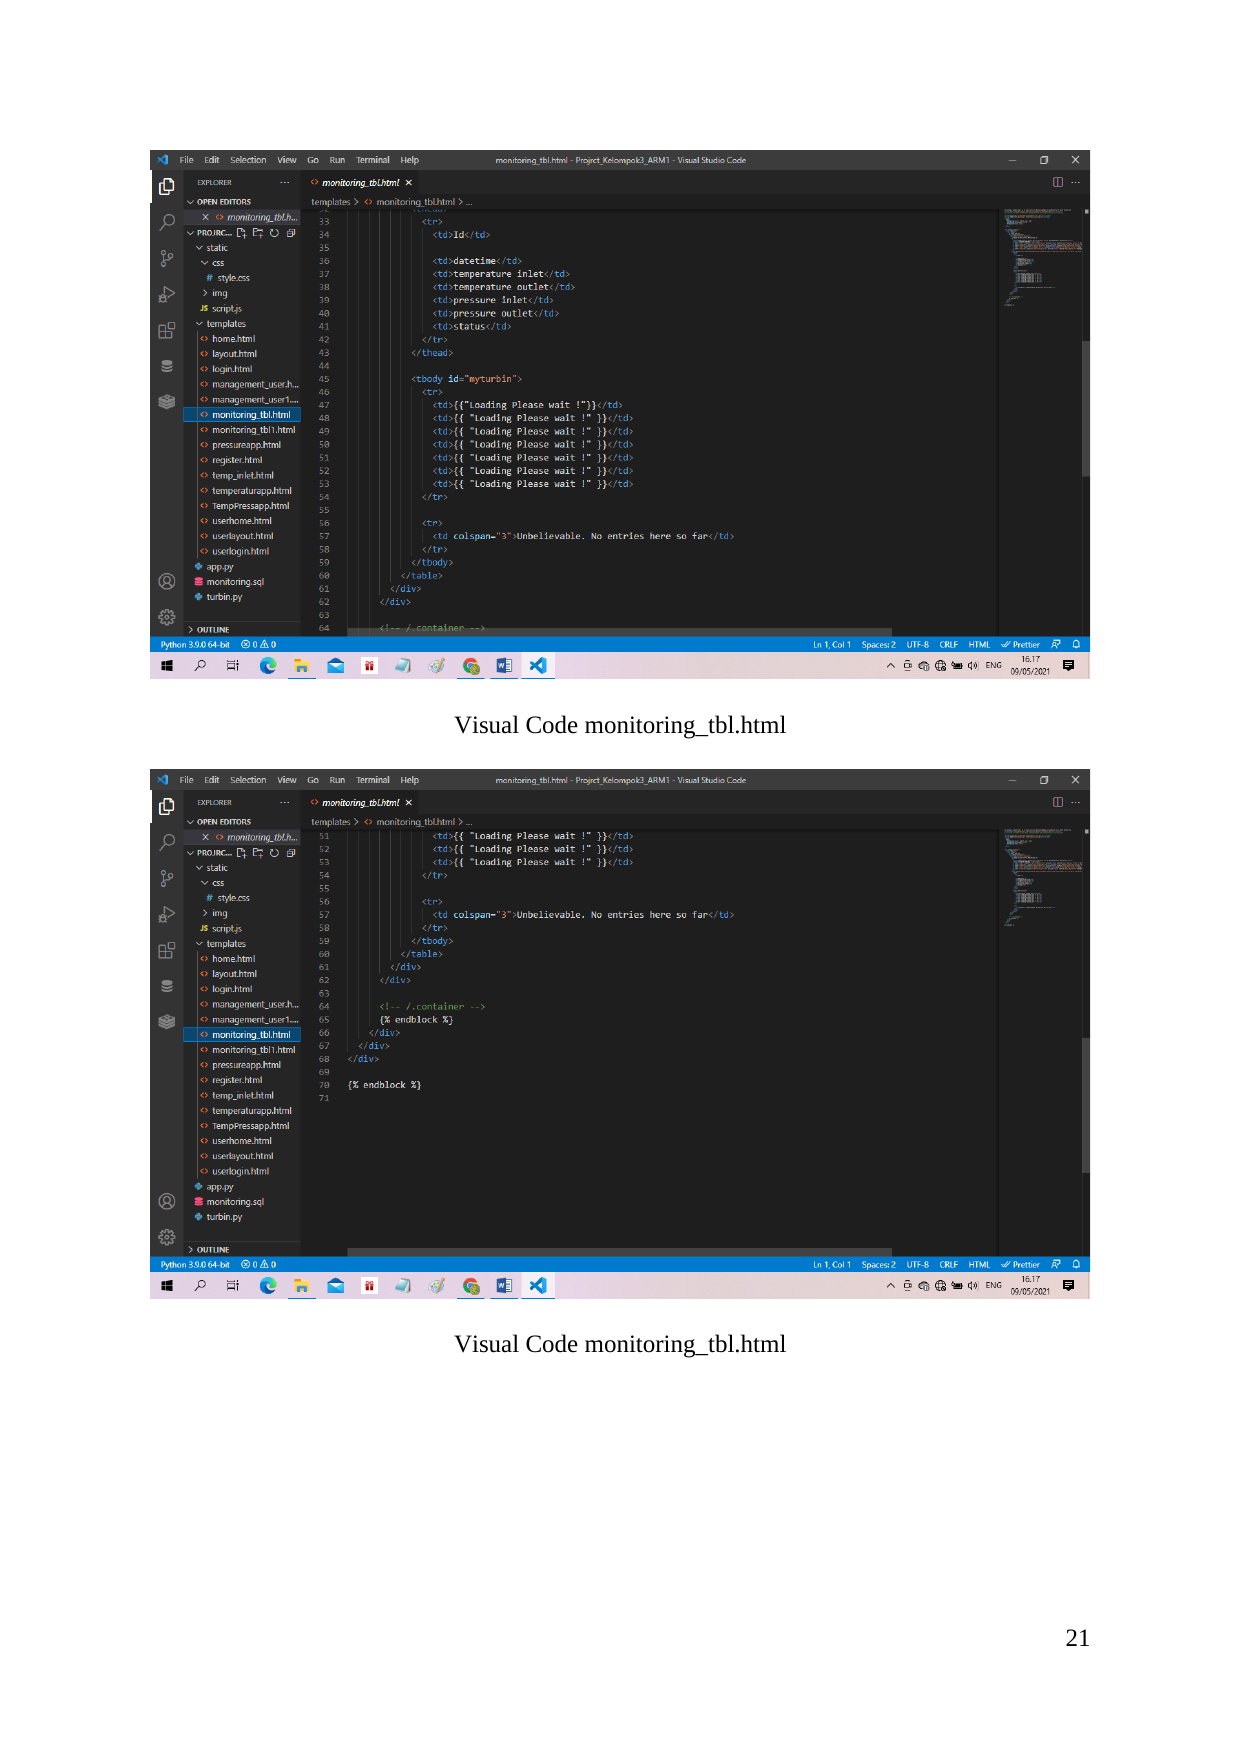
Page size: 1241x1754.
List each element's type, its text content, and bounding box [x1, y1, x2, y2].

text Visual Code monitoring_tbl.html [150, 710, 1090, 738]
picture [150, 769, 1091, 1299]
text Visual Code monitoring_tbl.html [150, 1329, 1090, 1358]
picture [150, 150, 1091, 679]
